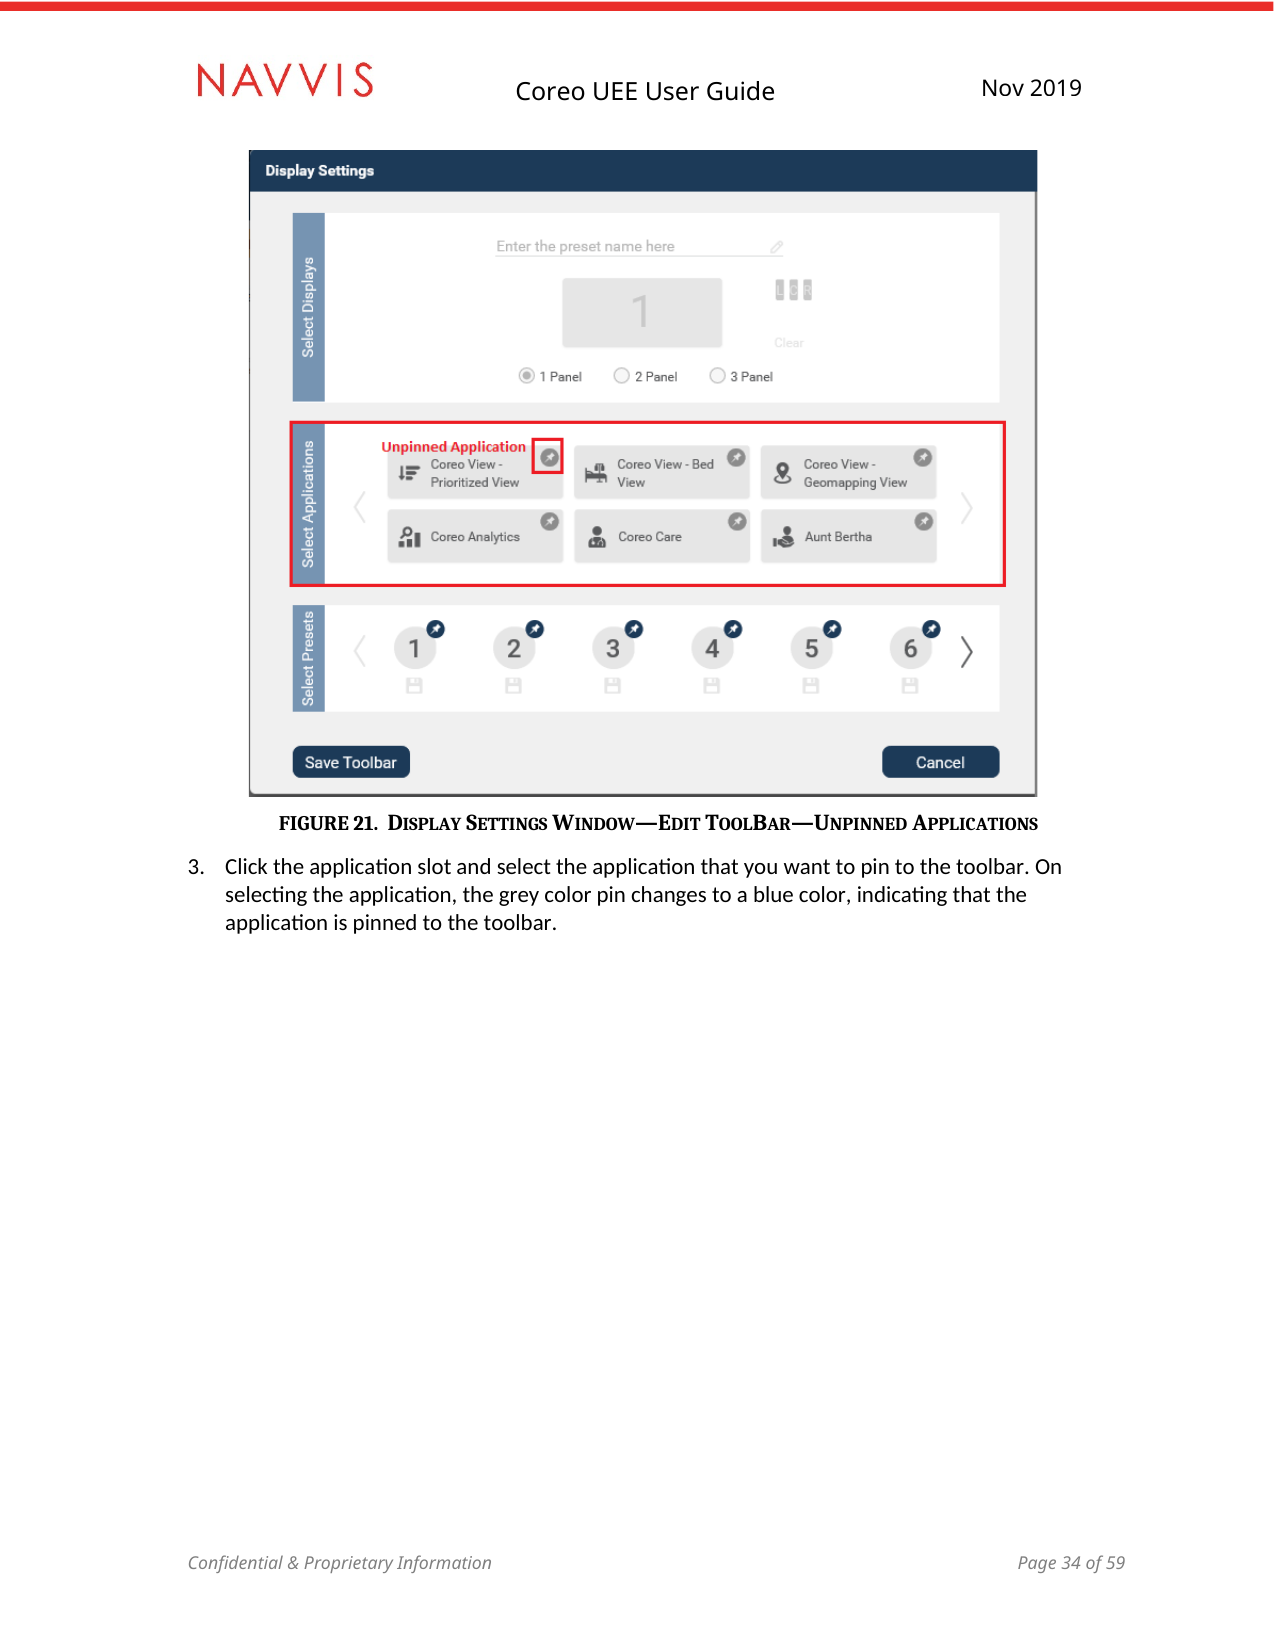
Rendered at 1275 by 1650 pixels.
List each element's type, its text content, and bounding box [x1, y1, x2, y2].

text Display Settings Window—Edit ToolBar—Unpinned Applications [229, 809, 1087, 836]
list Click the application slot and select the application that you want to pin to the toolbar. On selecting the application, the grey color pin changes to a blue color, indicating that the application is pinned to the toolbar. [187, 852, 1087, 936]
picture [187, 55, 383, 104]
picture [248, 150, 1038, 797]
